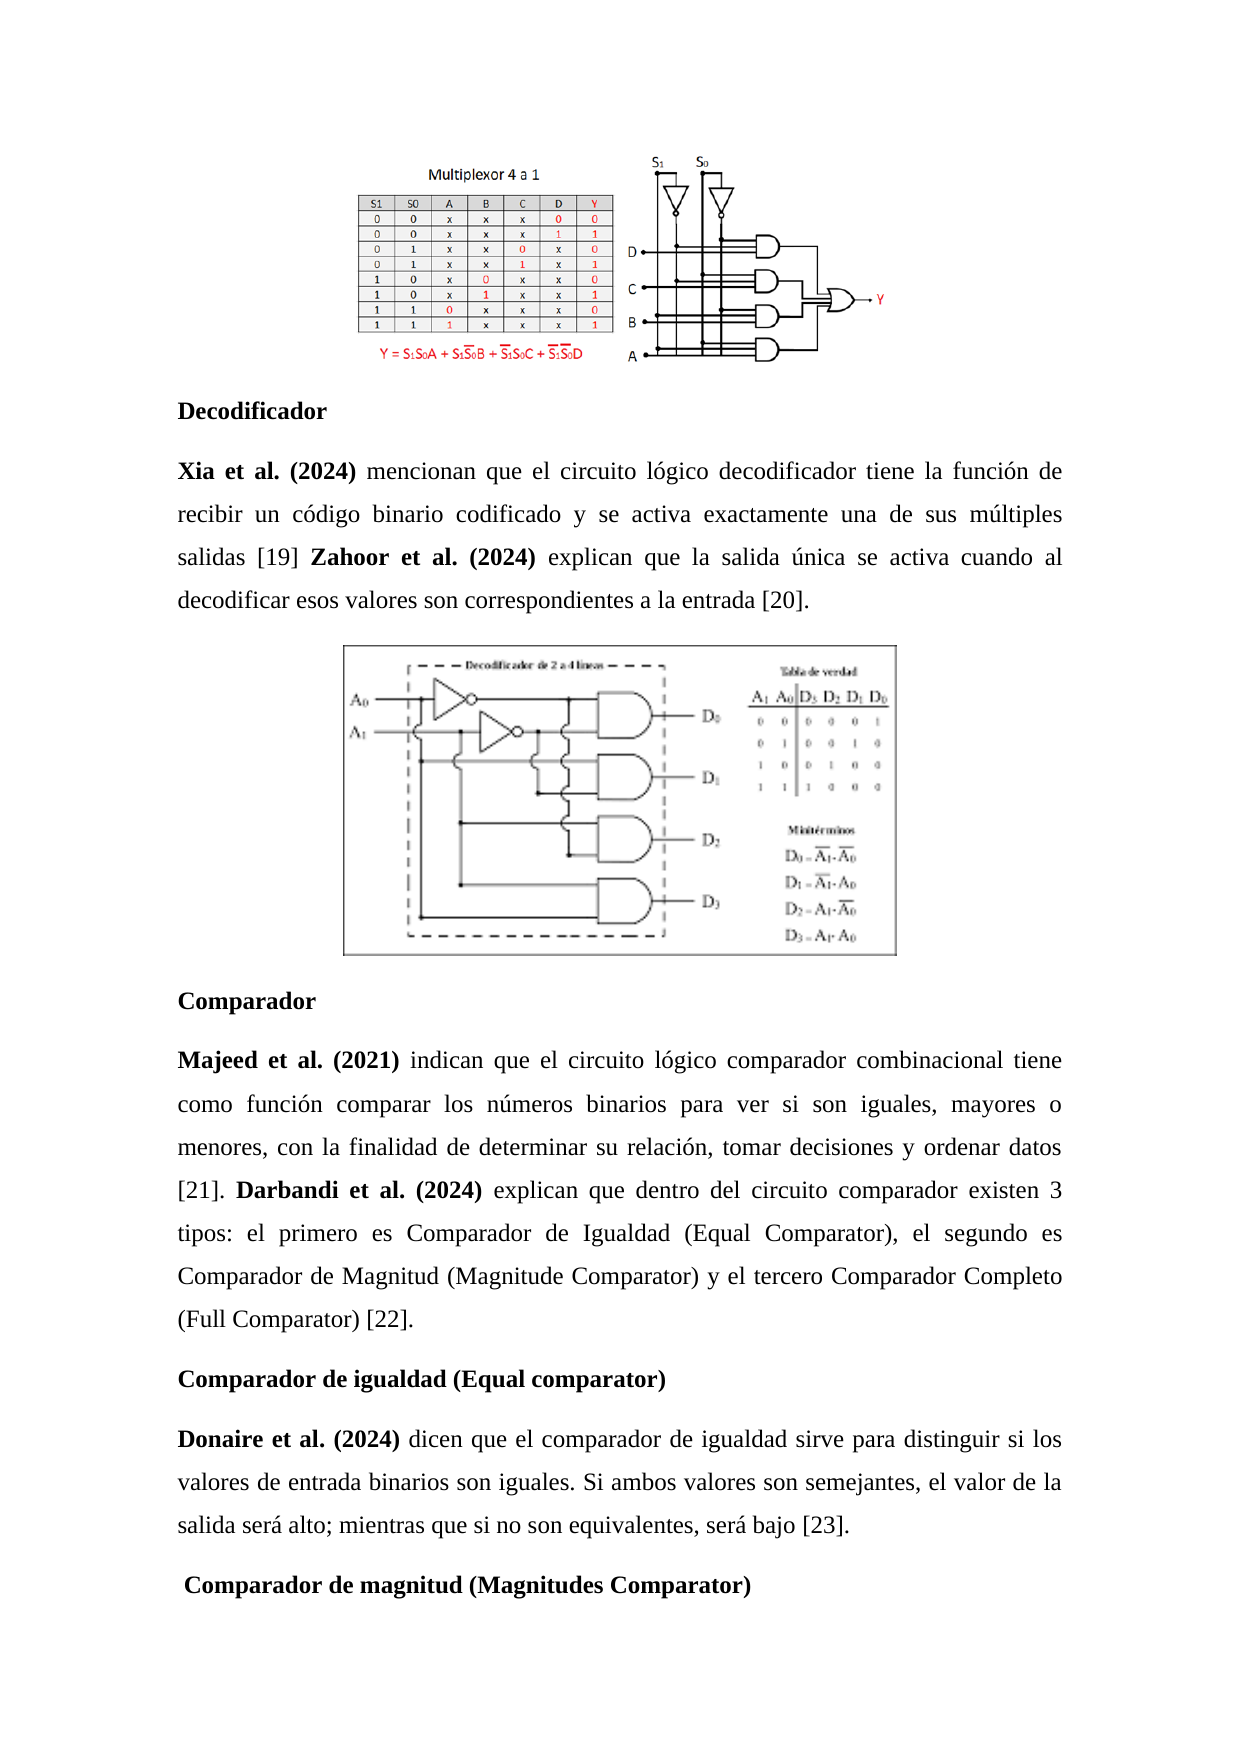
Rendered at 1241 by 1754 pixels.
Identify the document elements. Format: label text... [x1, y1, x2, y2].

text Donaire et al. (2024) dicen que el comparador de igualdad sirve para distinguir si los valores de entrada binarios son iguales. Si ambos valores son semejantes, el valor de la salida será alto; mientras que si no son equivalentes, será bajo . [177, 1424, 1063, 1539]
text Xia et al. (2024) mencionan que el circuito lógico decodificador tiene la función de recibir un código binario codificado y se activa exactamente una de sus múltiples salidas Zahoor et al. (2024) explican que la salida única se activa cuando al decodificar esos valores son correspondientes a la entrada . [177, 456, 1063, 614]
text Decodificador [177, 396, 1063, 425]
picture [343, 645, 897, 956]
text Majeed et al. (2021) indican que el circuito lógico comparador combinacional tiene como función comparar los números binarios para ver si son iguales, mayores o menores, con la finalidad de determinar su relación, tomar decisiones y ordenar datos . Darbandi et al. (2024) explican que dentro del circuito comparador existen 3 tipos: el primero es Comparador de Igualdad (Equal Comparator), el segundo es Comparador de Magnitud (Magnitude Comparator) y el tercero Comparador Completo (Full Comparator) . [177, 1046, 1063, 1333]
text Comparador [177, 986, 1063, 1014]
text Comparador de magnitud (Magnitudes Comparator) [177, 1570, 1063, 1599]
text Comparador de igualdad (Equal comparator) [177, 1364, 1063, 1393]
picture [347, 147, 893, 366]
